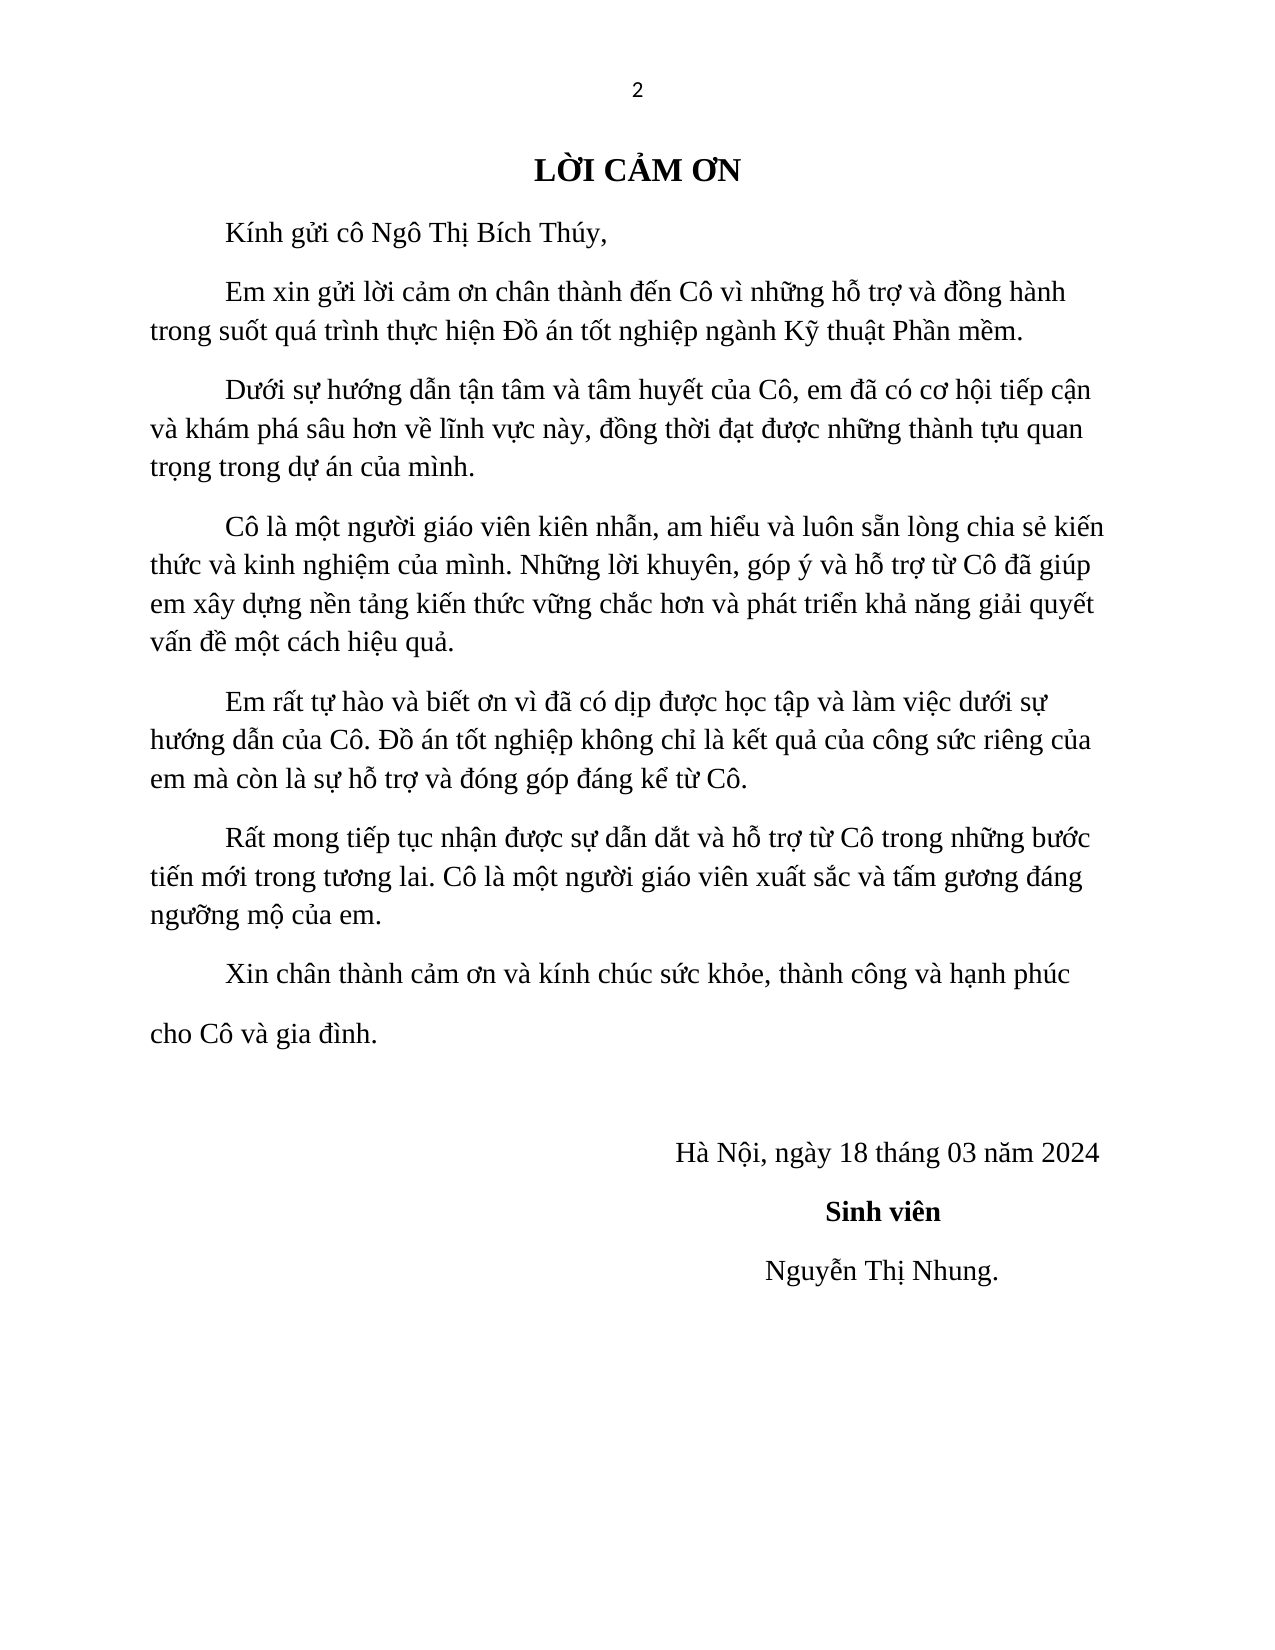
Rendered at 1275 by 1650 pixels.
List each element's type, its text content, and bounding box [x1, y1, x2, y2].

text Em rất tự hào và biết ơn vì đã có dịp được học tập và làm việc dưới sự hướng dẫn của Cô. Đồ án tốt nghiệp không chỉ là kết quả của công sức riêng của em mà còn là sự hỗ trợ và đóng góp đáng kể từ Cô. [150, 684, 1125, 794]
text Sinh viên [150, 1194, 1125, 1228]
text Xin chân thành cảm ơn và kính chúc sức khỏe, thành công và hạnh phúc [150, 957, 1125, 990]
text cho Cô và gia đình. [150, 1016, 1125, 1049]
text Kính gửi cô Ngô Thị Bích Thúy, [150, 215, 1125, 248]
text LỜI CẢM ƠN [150, 150, 1125, 188]
text Dưới sự hướng dẫn tận tâm và tâm huyết của Cô, em đã có cơ hội tiếp cận và khám phá sâu hơn về lĩnh vực này, đồng thời đạt được những thành tựu quan trọng trong dự án của mình. [150, 372, 1125, 483]
text Hà Nội, ngày 18 tháng 03 năm 2024 [150, 1135, 1125, 1168]
text Cô là một người giáo viên kiên nhẫn, am hiểu và luôn sẵn lòng chia sẻ kiến thức và kinh nghiệm của mình. Những lời khuyên, góp ý và hỗ trợ từ Cô đã giúp em xây dựng nền tảng kiến thức vững chắc hơn và phát triển khả năng giải quyết vấn đề một cách hiệu quả. [150, 509, 1125, 658]
text Rất mong tiếp tục nhận được sự dẫn dắt và hỗ trợ từ Cô trong những bước tiến mới trong tương lai. Cô là một người giáo viên xuất sắc và tấm gương đáng ngưỡng mộ của em. [150, 820, 1125, 931]
text Nguyễn Thị Nhung. [150, 1253, 1125, 1287]
text Em xin gửi lời cảm ơn chân thành đến Cô vì những hỗ trợ và đồng hành trong suốt quá trình thực hiện Đồ án tốt nghiệp ngành Kỹ thuật Phần mềm. [150, 274, 1125, 346]
